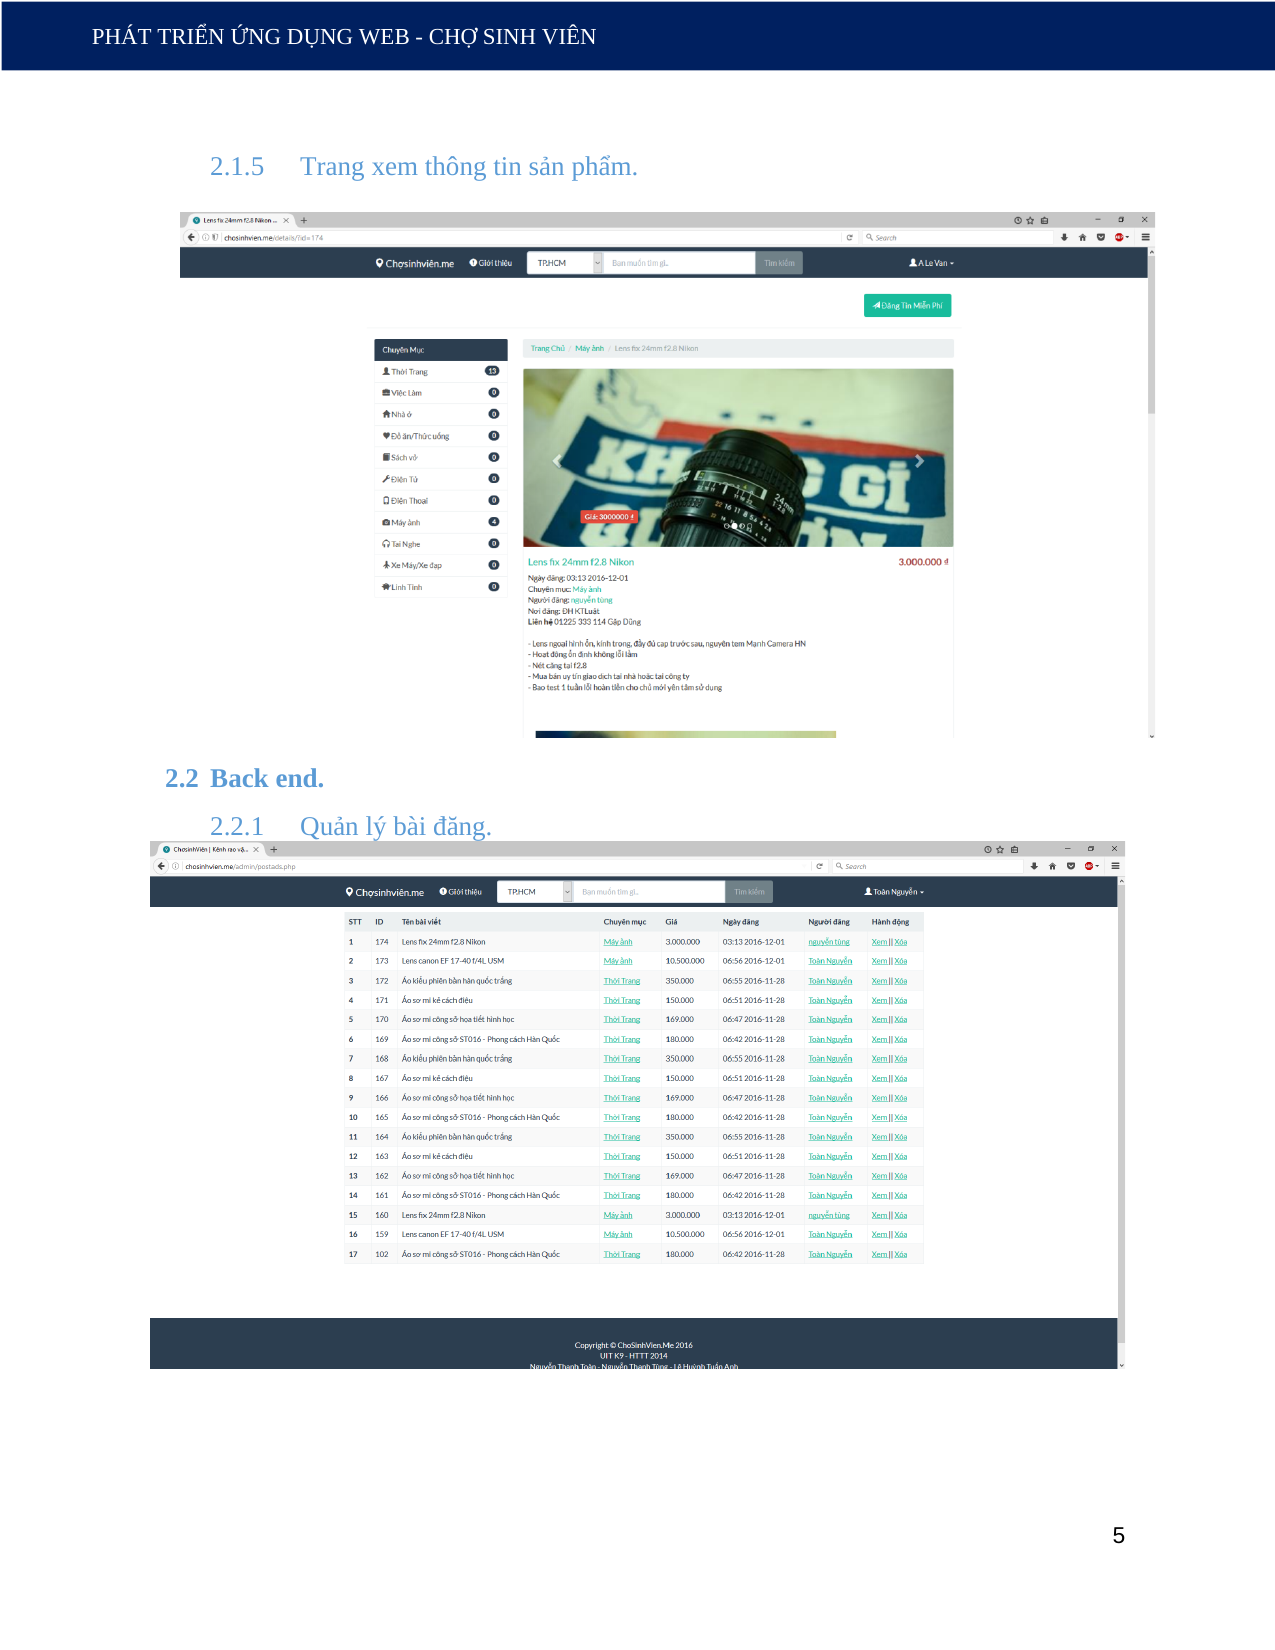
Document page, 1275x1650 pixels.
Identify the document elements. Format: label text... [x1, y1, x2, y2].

subtitle Back end. [165, 762, 1125, 793]
picture [180, 212, 1155, 738]
subtitle Trang xem thông tin sản phẩm. [180, 150, 1125, 212]
picture [150, 841, 1125, 1369]
subtitle Quản lý bài đăng. [180, 810, 1125, 841]
